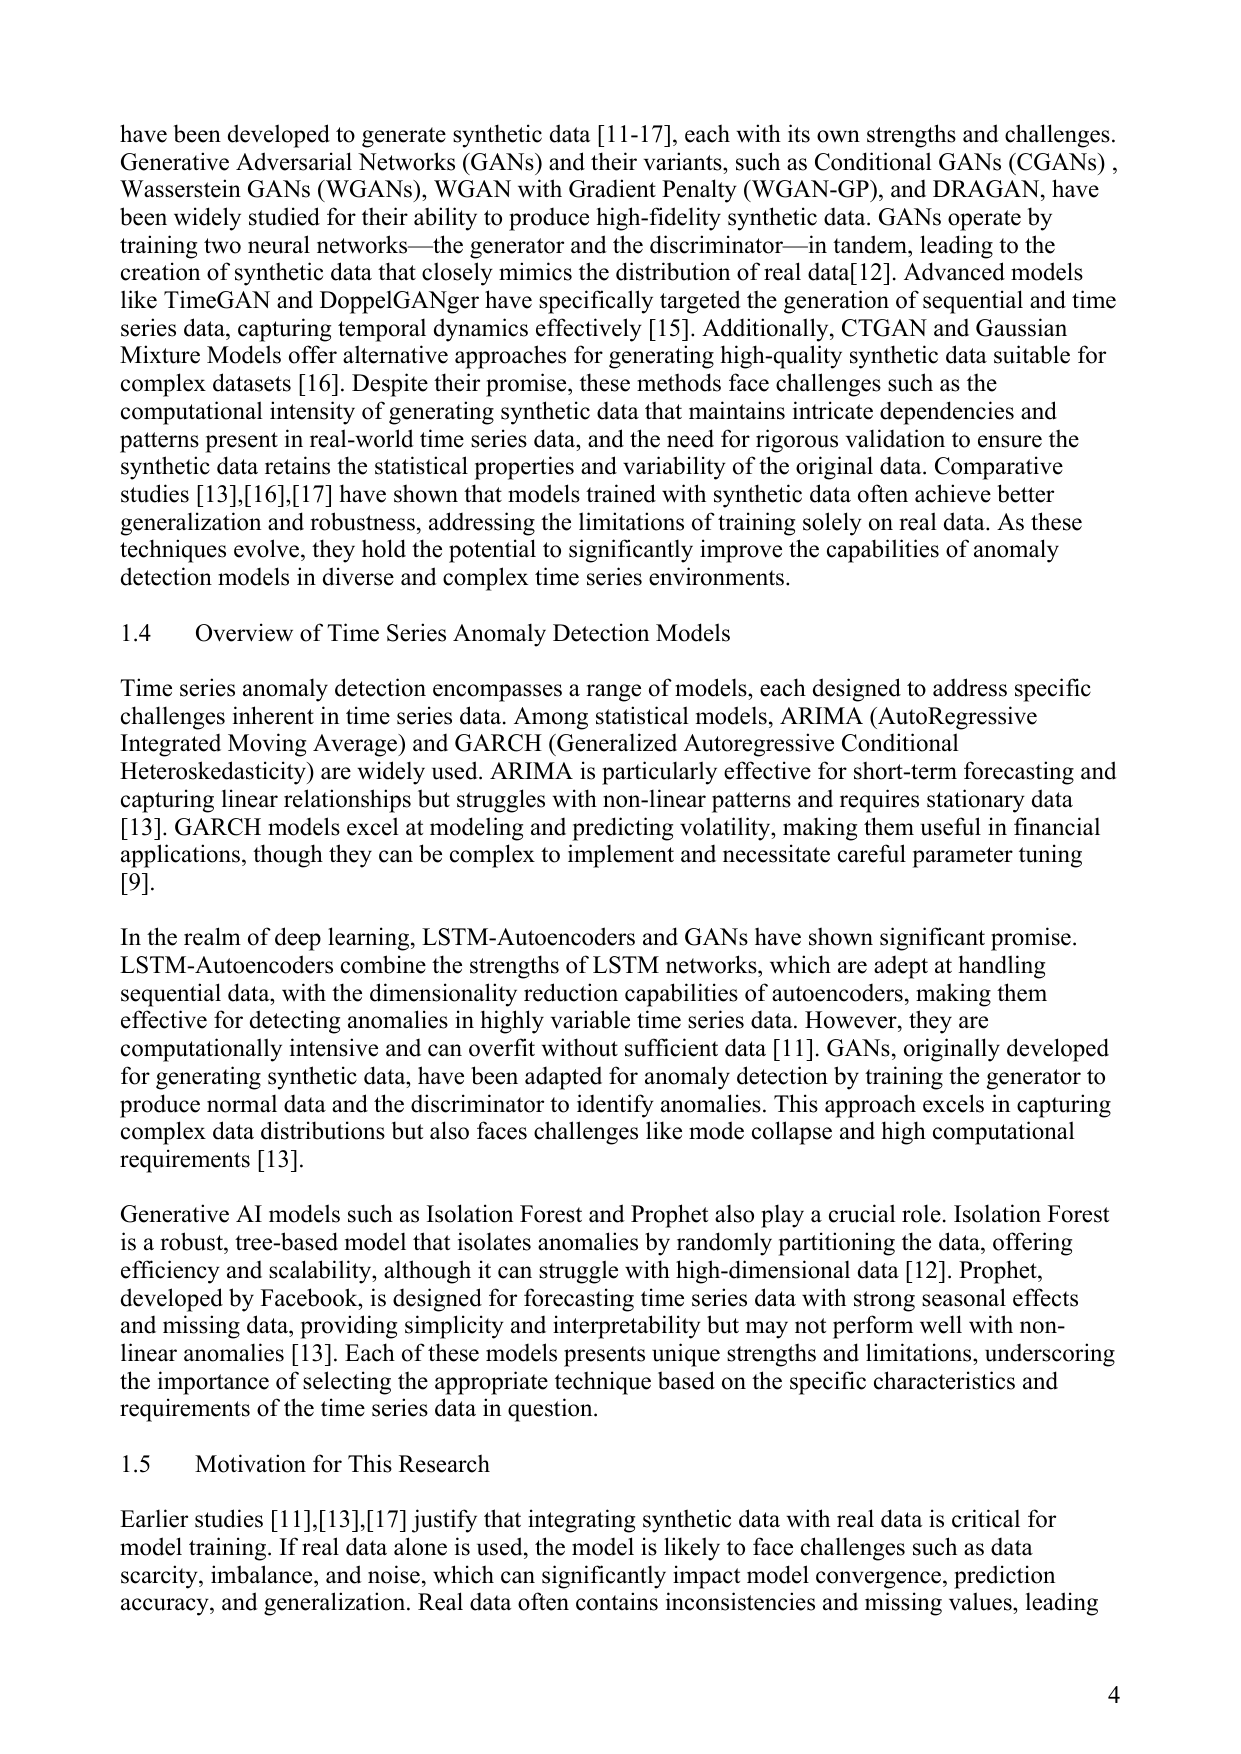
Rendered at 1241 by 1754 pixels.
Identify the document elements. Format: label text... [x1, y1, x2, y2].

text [120, 120, 1120, 591]
text 1.5 Motivation for This Research [120, 1450, 1120, 1478]
text Generative AI models such as Isolation Forest and Prophet also play a crucial role. Isolation Forest is a robust, tree-based model that isolates anomalies by randomly partitioning the data, offering efficiency and scalability, although it can struggle with high-dimensional data [12]. Prophet, developed by Facebook, is designed for forecasting time series data with strong seasonal effects and missing data, providing simplicity and interpretability but may not perform well with non-linear anomalies [13]. Each of these models presents unique strengths and limitations, underscoring the importance of selecting the appropriate technique based on the specific characteristics and requirements of the time series data in question. [120, 1201, 1120, 1422]
text Time series anomaly detection encompasses a range of models, each designed to address specific challenges inherent in time series data. Among statistical models, ARIMA (AutoRegressive Integrated Moving Average) and GARCH (Generalized Autoregressive Conditional Heteroskedasticity) are widely used. ARIMA is particularly effective for short-term forecasting and capturing linear relationships but struggles with non-linear patterns and requires stationary data [13]. GARCH models excel at modeling and predicting volatility, making them useful in financial applications, though they can be complex to implement and necessitate careful parameter tuning [9]. [120, 674, 1120, 896]
text In the realm of deep learning, LSTM-Autoencoders and GANs have shown significant promise. LSTM-Autoencoders combine the strengths of LSTM networks, which are adept at handling sequential data, with the dimensionality reduction capabilities of autoencoders, making them effective for detecting anomalies in highly variable time series data. However, they are computationally intensive and can overfit without sufficient data [11]. GANs, originally developed for generating synthetic data, have been adapted for anomaly detection by training the generator to produce normal data and the discriminator to identify anomalies. This approach excels in capturing complex data distributions but also faces challenges like mode collapse and high computational requirements [13]. [120, 923, 1120, 1173]
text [120, 1505, 1120, 1616]
text 1.4 Overview of Time Series Anomaly Detection Models [120, 619, 1120, 646]
